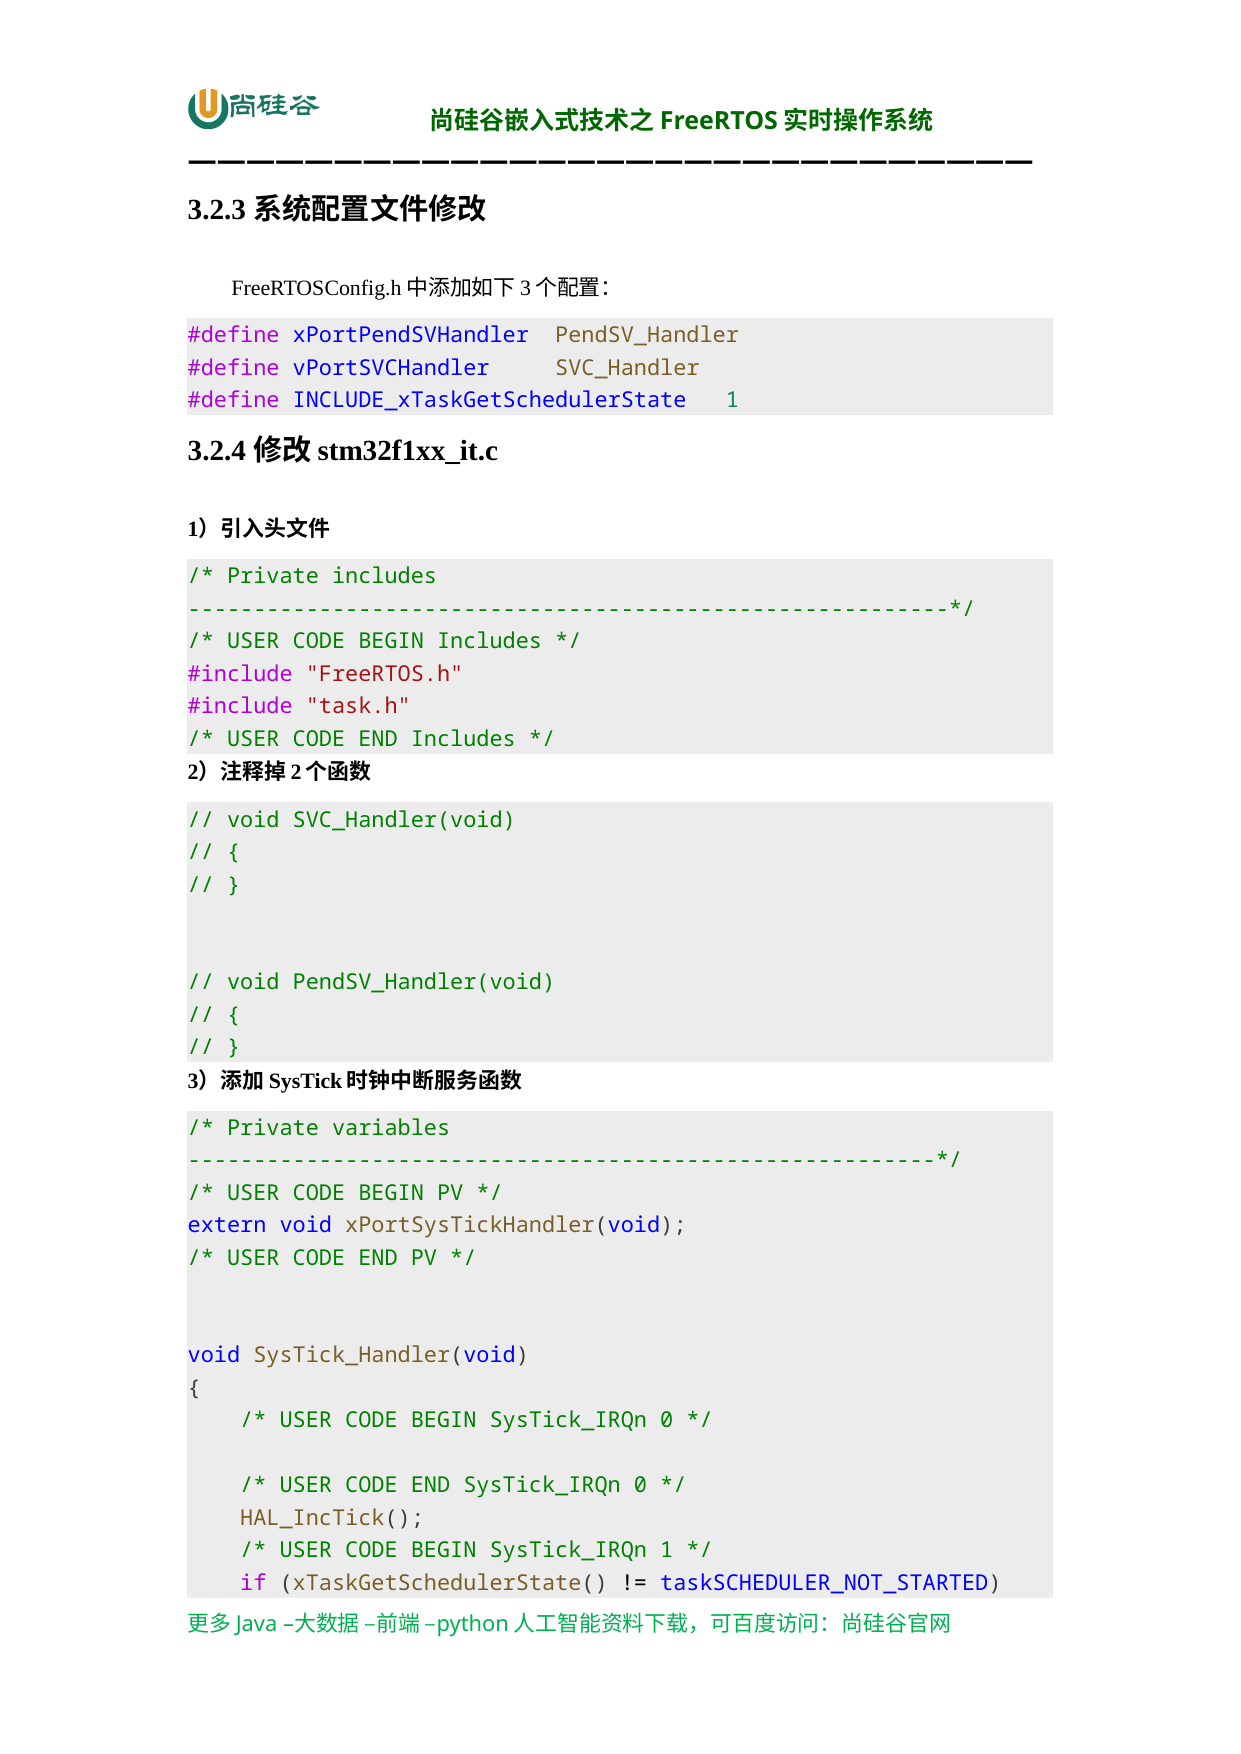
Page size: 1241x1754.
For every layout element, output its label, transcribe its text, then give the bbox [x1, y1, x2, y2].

text /* USER CODE END PV */ [187, 1241, 1053, 1273]
text FreeRTOSConfig.h中添加如下3个配置： [187, 269, 1053, 302]
text // { [187, 997, 1053, 1030]
text /* USER CODE BEGIN SysTick_IRQn 1 */ [187, 1533, 1053, 1566]
text 添加SysTick时钟中断服务函数 [187, 1062, 1053, 1095]
picture [187, 88, 321, 130]
text // void SVC_Handler(void) [187, 802, 1053, 835]
text /* Private includes ----------------------------------------------------------*/ [187, 559, 1053, 624]
text HAL_IncTick(); [187, 1501, 1053, 1533]
text void SysTick_Handler(void) [187, 1338, 1053, 1371]
text /* Private variables ---------------------------------------------------------*/ [187, 1111, 1053, 1176]
text extern void xPortSysTickHandler(void); [187, 1208, 1053, 1241]
text /* USER CODE BEGIN PV */ [187, 1176, 1053, 1208]
text 引入头文件 [187, 511, 1053, 543]
text if (xTaskGetSchedulerState() != taskSCHEDULER_NOT_STARTED) [187, 1566, 1053, 1598]
text #include "FreeRTOS.h" [187, 656, 1053, 689]
text 修改stm32f1xx_it.c [187, 415, 1053, 480]
text /* USER CODE BEGIN Includes */ [187, 624, 1053, 656]
text // { [187, 835, 1053, 867]
text #define INCLUDE_xTaskGetSchedulerState 1 [187, 383, 1053, 415]
text /* USER CODE END Includes */ [187, 721, 1053, 754]
text { [187, 1371, 1053, 1403]
text 注释掉2个函数 [187, 754, 1053, 786]
text // } [187, 1030, 1053, 1062]
text /* USER CODE END SysTick_IRQn 0 */ [187, 1468, 1053, 1501]
text // } [187, 867, 1053, 900]
text #define vPortSVCHandler SVC_Handler [187, 350, 1053, 383]
text /* USER CODE BEGIN SysTick_IRQn 0 */ [187, 1403, 1053, 1436]
text // void PendSV_Handler(void) [187, 965, 1053, 997]
text #define xPortPendSVHandler PendSV_Handler [187, 318, 1053, 350]
text 系统配置文件修改 [187, 174, 1053, 239]
text #include "task.h" [187, 689, 1053, 721]
